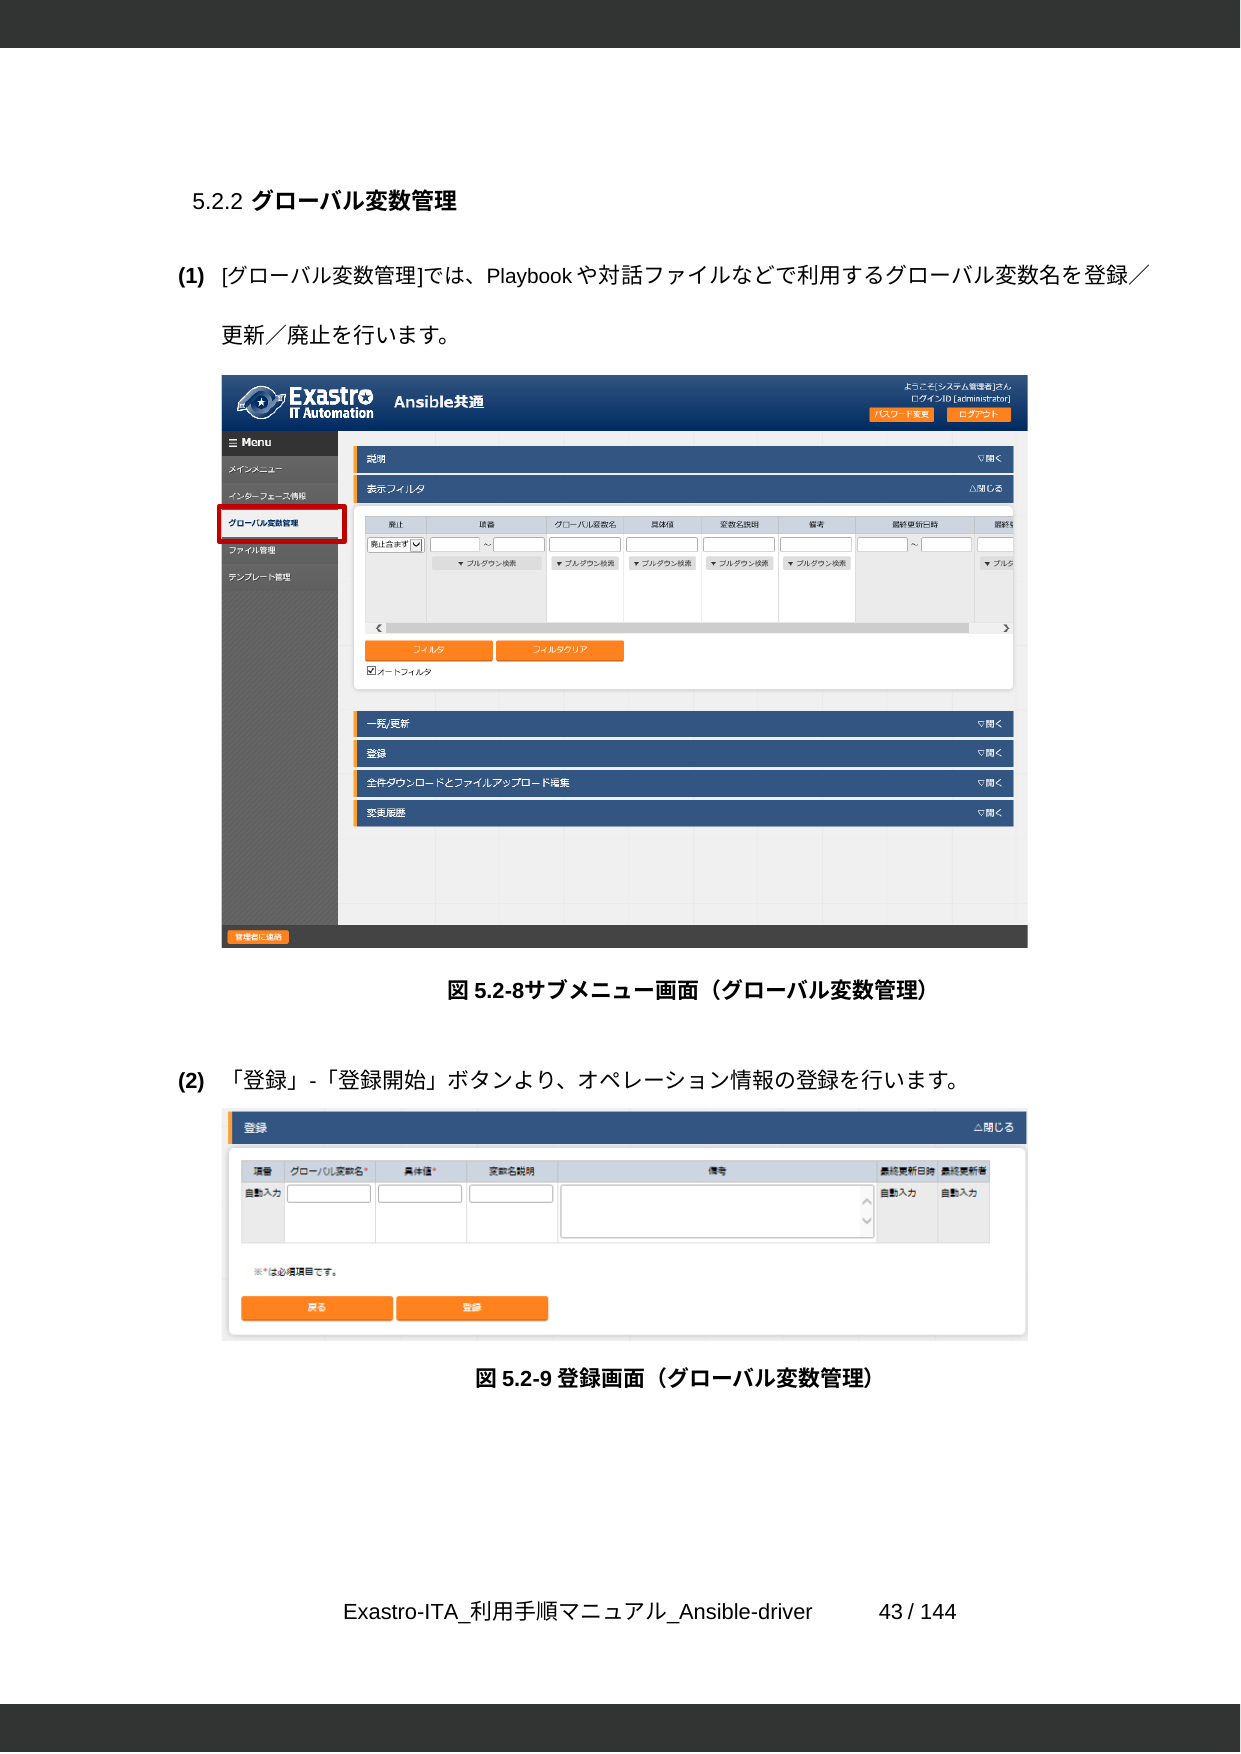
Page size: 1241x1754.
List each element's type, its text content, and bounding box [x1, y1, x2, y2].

picture [221, 1108, 1028, 1341]
subtitle グローバル変数管理 [192, 170, 1152, 229]
picture [0, 1704, 1241, 1752]
picture [221, 509, 342, 539]
picture [0, 0, 1241, 48]
list [グローバル変数管理]では、Playbookや対話ファイルなどで利用するグローバル変数名を登録／更新／廃止を行います。 [178, 244, 1152, 363]
list 「登録」-「登録開始」ボタンより、オペレーション情報の登録を行います。 [178, 1049, 1152, 1108]
picture [221, 375, 1028, 948]
